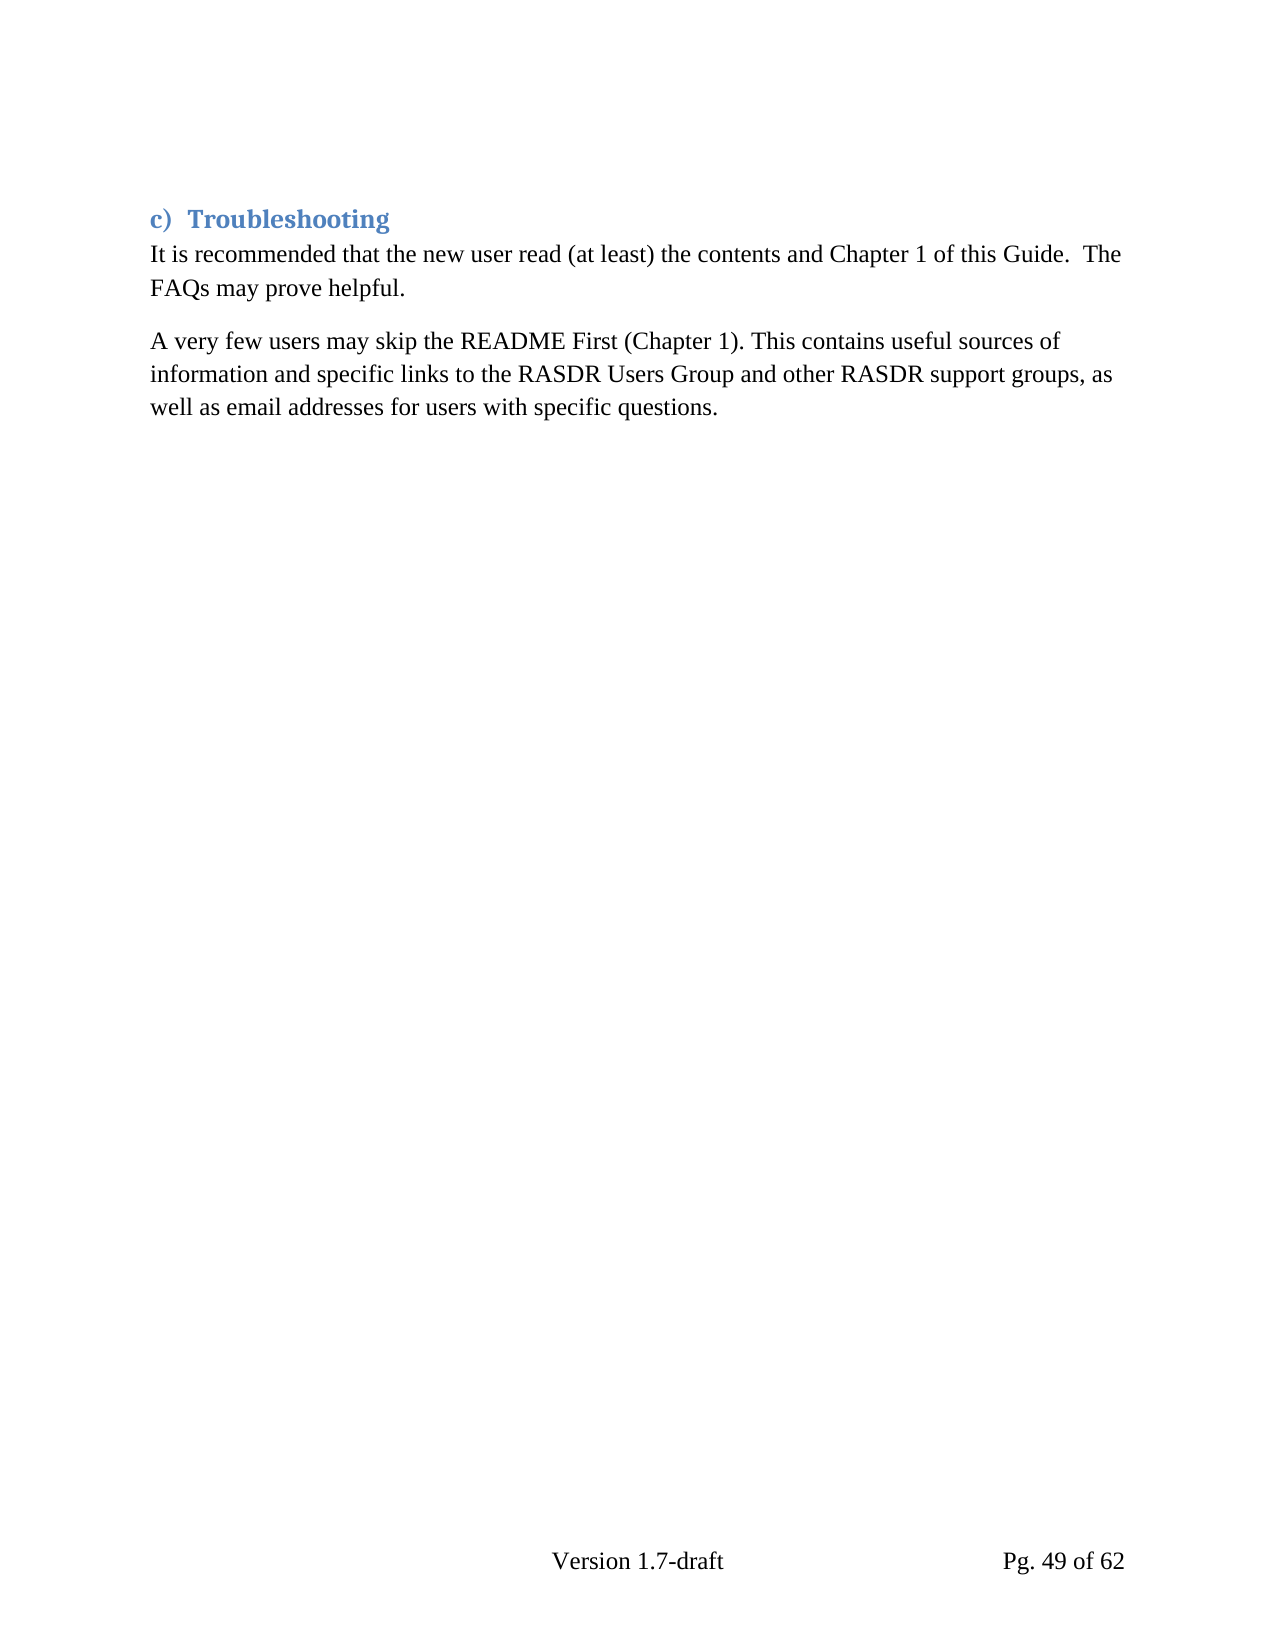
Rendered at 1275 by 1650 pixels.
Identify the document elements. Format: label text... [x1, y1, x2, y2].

subtitle Troubleshooting [150, 204, 1125, 235]
text It is recommended that the new user read (at least) the contents and Chapter 1 of this Guide. The FAQs may prove helpful. [150, 239, 1125, 301]
text A very few users may skip the README First (Chapter 1). This contains useful sources of information and specific links to the RASDR Users Group and other RASDR support groups, as well as email addresses for users with specific questions. [150, 326, 1125, 421]
